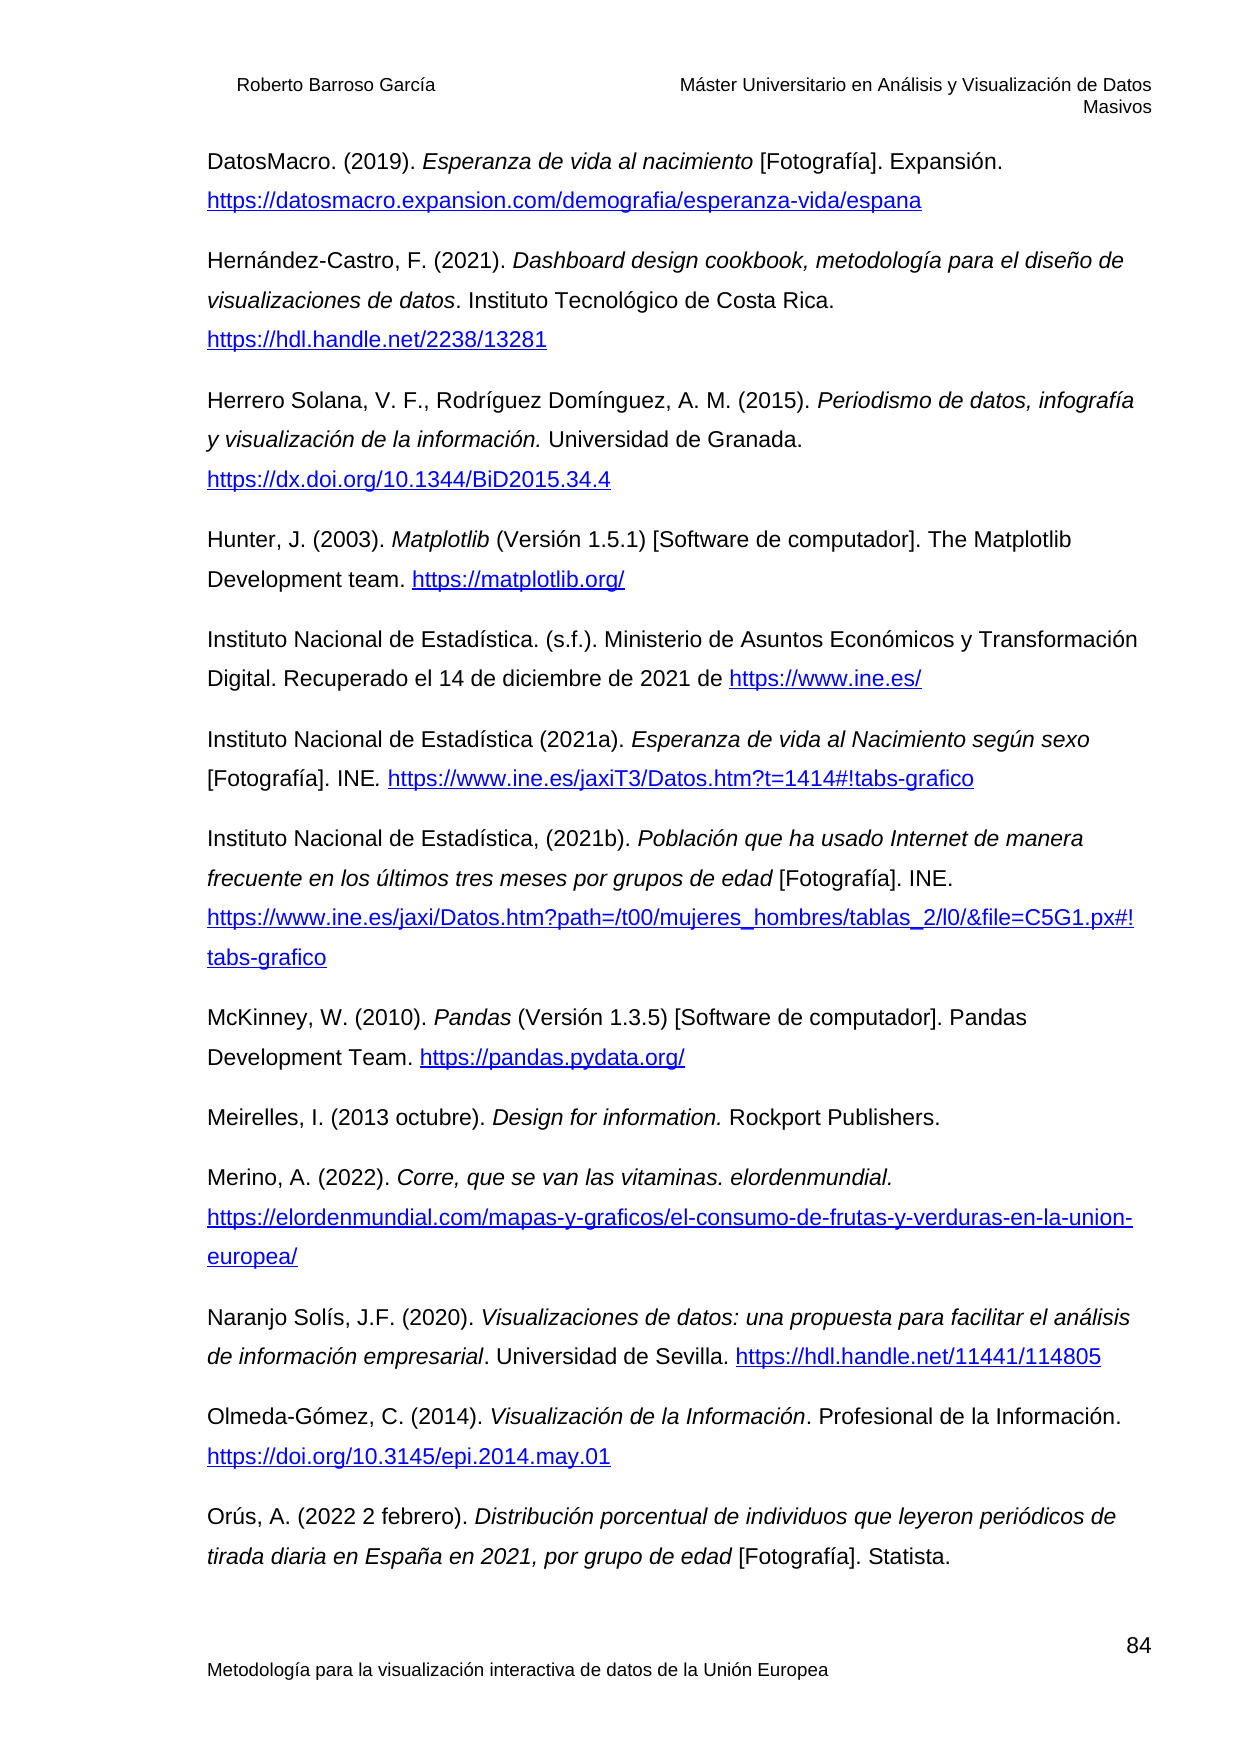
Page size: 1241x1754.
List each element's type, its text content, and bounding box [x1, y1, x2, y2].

text DatosMacro. (2019). Esperanza de vida al nacimiento [Fotografía]. Expansión. https://datosmacro.expansion.com/demografia/esperanza-vida/espana [207, 148, 1152, 213]
text Instituto Nacional de Estadística (2021a). Esperanza de vida al Nacimiento según sexo [Fotografía]. INE. https://www.ine.es/jaxiT3/Datos.htm?t=1414#!tabs-grafico [207, 726, 1152, 791]
text Olmeda-Gómez, C. (2014). Visualización de la Información. Profesional de la Información. https://doi.org/10.3145/epi.2014.may.01 [207, 1403, 1152, 1469]
text Instituto Nacional de Estadística. (s.f.). Ministerio de Asuntos Económicos y Transformación Digital. Recuperado el 14 de diciembre de 2021 de https://www.ine.es/ [207, 626, 1152, 692]
text McKinney, W. (2010). Pandas (Versión 1.3.5) [Software de computador]. Pandas Development Team. https://pandas.pydata.org/ [207, 1004, 1152, 1070]
text Instituto Nacional de Estadística, (2021b). Población que ha usado Internet de manera frecuente en los últimos tres meses por grupos de edad [Fotografía]. INE. https://www.ine.es/jaxi/Datos.htm?path=/t00/mujeres_hombres/tablas_2/l0/&file=C5G1.px#!tabs-grafico [207, 825, 1152, 970]
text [207, 1503, 1152, 1569]
text Hunter, J. (2003). Matplotlib (Versión 1.5.1) [Software de computador]. The Matplotlib Development team. https://matplotlib.org/ [207, 526, 1152, 592]
text Meirelles, I. (2013 octubre). Design for information. Rockport Publishers. [207, 1104, 1152, 1130]
text Merino, A. (2022). Corre, que se van las vitaminas. elordenmundial. https://elordenmundial.com/mapas-y-graficos/el-consumo-de-frutas-y-verduras-en-la-union-europea/ [207, 1164, 1152, 1269]
text Naranjo Solís, J.F. (2020). Visualizaciones de datos: una propuesta para facilitar el análisis de información empresarial. Universidad de Sevilla. https://hdl.handle.net/11441/114805 [207, 1303, 1152, 1369]
text Hernández-Castro, F. (2021). Dashboard design cookbook, metodología para el diseño de visualizaciones de datos. Instituto Tecnológico de Costa Rica. https://hdl.handle.net/2238/13281 [207, 247, 1152, 353]
text Herrero Solana, V. F., Rodríguez Domínguez, A. M. (2015). Periodismo de datos, infografía y visualización de la información. Universidad de Granada. https://dx.doi.org/10.1344/BiD2015.34.4 [207, 387, 1152, 492]
